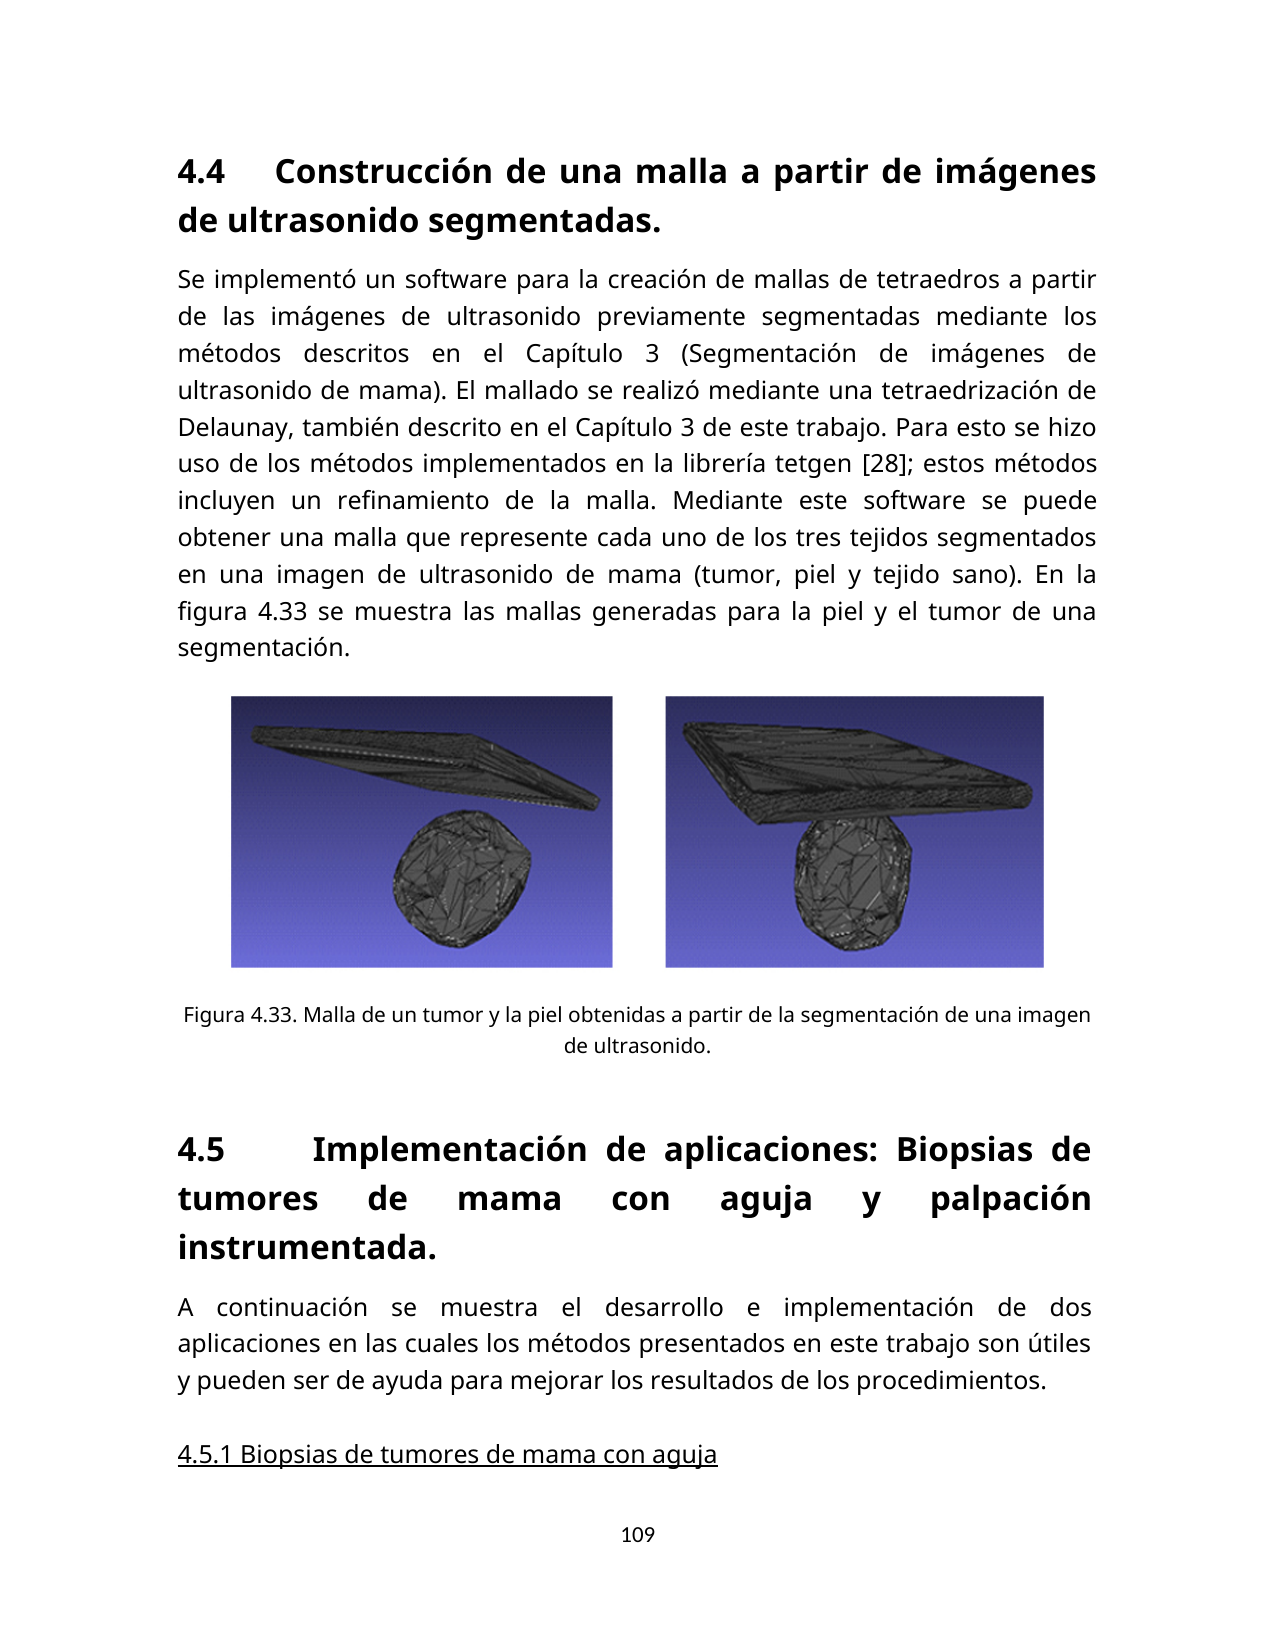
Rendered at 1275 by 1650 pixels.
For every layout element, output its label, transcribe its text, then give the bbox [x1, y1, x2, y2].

list A continuación se muestra el desarrollo e implementación de dos aplicaciones en las cuales los métodos presentados en este trabajo son útiles y pueden ser de ayuda para mejorar los resultados de los procedimientos. [177, 1289, 1093, 1397]
text Se implementó un software para la creación de mallas de tetraedros a partir de las imágenes de ultrasonido previamente segmentadas mediante los métodos descritos en el Capítulo 3 (Segmentación de imágenes de ultrasonido de mama). El mallado se realizó mediante una tetraedrización de Delaunay, también descrito en el Capítulo 3 de este trabajo. Para esto se hizo uso de los métodos implementados en la librería tetgen [28]; estos métodos incluyen un refinamiento de la malla. Mediante este software se puede obtener una malla que represente cada uno de los tres tejidos segmentados en una imagen de ultrasonido de mama (tumor, piel y tejido sano). En la figura 4.33 se muestra las mallas generadas para la piel y el tumor de una segmentación. [177, 262, 1098, 664]
list 4.5.1 Biopsias de tumores de mama con aguja [177, 1436, 1093, 1471]
text 4.5 Implementación de aplicaciones: Biopsias de tumores de mama con aguja y palpación instrumentada. [177, 1126, 1093, 1269]
text 4.4 Construcción de una malla a partir de imágenes de ultrasonido segmentadas. [177, 148, 1098, 242]
picture [177, 683, 1098, 982]
text Figura 4.33. Malla de un tumor y la piel obtenidas a partir de la segmentación de una imagen de ultrasonido. [177, 1001, 1098, 1060]
